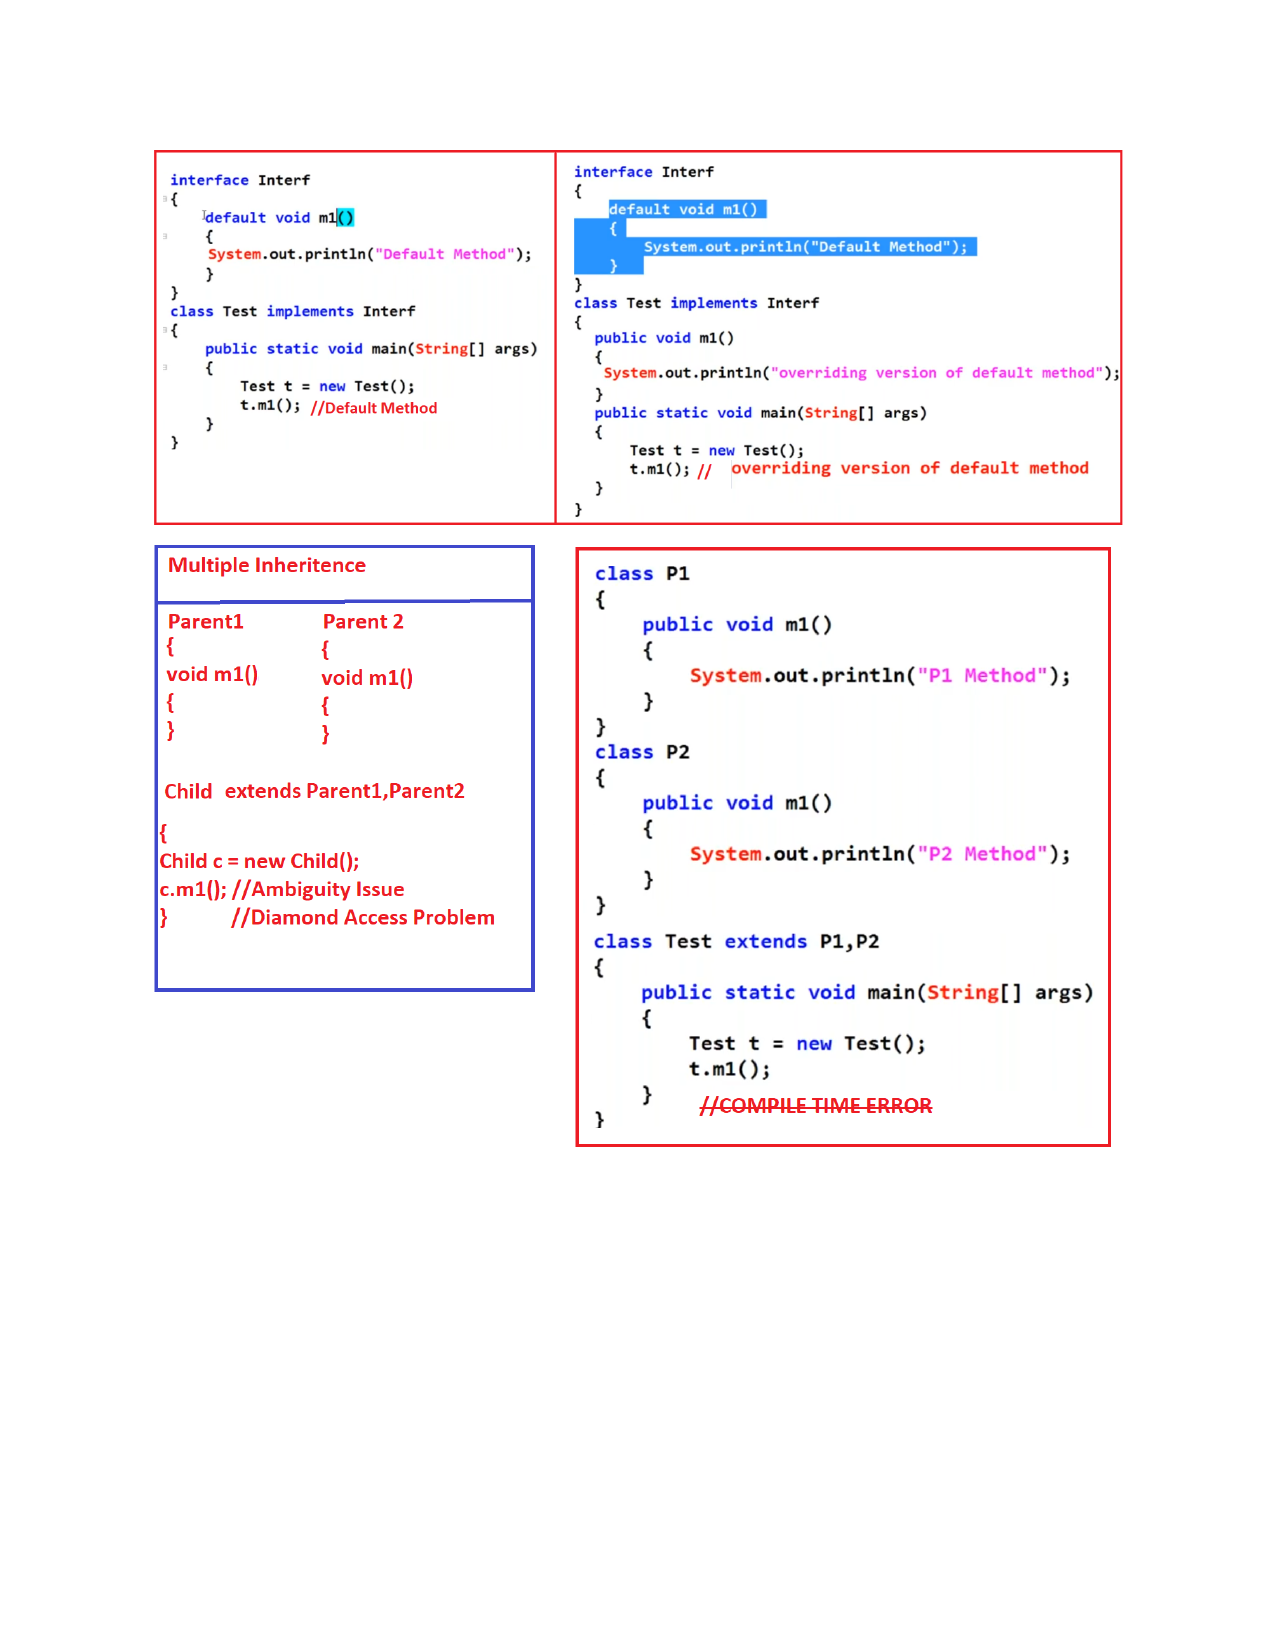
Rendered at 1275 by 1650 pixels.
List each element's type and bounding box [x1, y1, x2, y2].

picture [150, 150, 1123, 525]
picture [150, 543, 1125, 1156]
